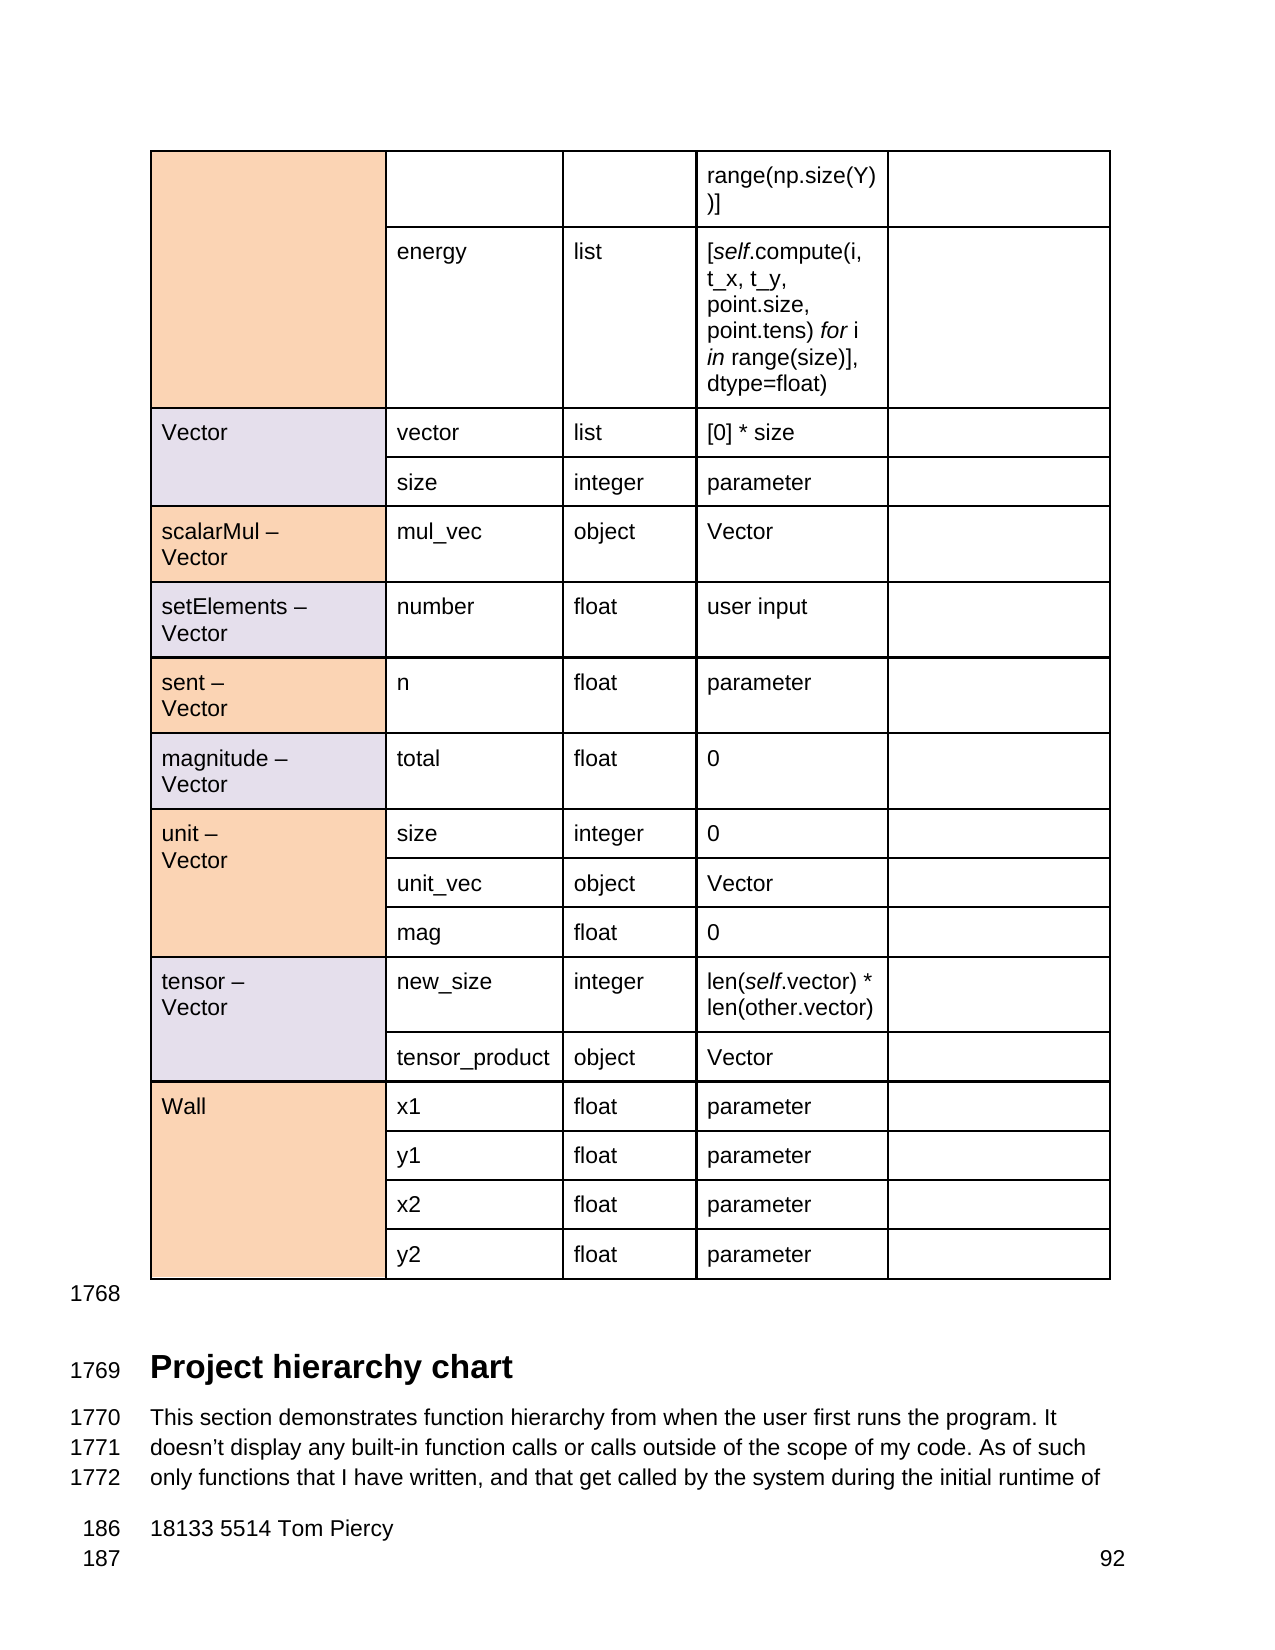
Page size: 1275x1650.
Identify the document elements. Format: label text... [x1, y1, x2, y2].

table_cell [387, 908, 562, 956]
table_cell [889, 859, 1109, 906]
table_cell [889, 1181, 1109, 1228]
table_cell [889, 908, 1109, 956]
subtitle Project hierarchy chart [150, 1347, 1125, 1386]
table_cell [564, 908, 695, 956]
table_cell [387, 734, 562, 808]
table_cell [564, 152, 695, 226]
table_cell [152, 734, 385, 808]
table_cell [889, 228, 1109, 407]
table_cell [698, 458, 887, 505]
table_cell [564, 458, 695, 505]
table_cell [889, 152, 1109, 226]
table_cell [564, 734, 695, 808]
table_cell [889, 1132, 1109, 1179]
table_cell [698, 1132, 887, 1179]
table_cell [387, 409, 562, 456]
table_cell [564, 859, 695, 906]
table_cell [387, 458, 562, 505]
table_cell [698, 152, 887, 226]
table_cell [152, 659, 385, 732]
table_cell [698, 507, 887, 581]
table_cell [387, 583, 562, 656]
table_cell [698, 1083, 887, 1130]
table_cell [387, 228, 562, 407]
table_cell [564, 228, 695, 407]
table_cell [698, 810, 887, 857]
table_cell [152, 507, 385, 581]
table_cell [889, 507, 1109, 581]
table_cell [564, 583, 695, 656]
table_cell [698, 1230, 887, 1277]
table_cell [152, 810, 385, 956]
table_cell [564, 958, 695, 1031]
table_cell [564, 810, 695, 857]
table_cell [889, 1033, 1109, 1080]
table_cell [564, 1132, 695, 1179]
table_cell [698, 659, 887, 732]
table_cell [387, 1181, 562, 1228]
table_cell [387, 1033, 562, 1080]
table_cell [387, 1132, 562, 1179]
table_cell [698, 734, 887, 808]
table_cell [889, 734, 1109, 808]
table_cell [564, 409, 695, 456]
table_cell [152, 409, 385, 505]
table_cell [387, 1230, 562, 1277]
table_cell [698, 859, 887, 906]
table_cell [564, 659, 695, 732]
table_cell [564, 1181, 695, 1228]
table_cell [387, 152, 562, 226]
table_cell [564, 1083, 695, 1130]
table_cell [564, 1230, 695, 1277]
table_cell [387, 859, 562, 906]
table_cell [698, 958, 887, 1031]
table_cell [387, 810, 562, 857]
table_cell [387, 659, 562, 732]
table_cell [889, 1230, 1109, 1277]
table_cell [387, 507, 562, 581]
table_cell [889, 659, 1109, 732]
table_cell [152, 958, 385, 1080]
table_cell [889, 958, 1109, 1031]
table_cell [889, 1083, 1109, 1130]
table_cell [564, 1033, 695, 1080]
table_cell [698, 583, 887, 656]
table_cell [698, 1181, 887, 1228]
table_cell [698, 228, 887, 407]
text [150, 1404, 1125, 1491]
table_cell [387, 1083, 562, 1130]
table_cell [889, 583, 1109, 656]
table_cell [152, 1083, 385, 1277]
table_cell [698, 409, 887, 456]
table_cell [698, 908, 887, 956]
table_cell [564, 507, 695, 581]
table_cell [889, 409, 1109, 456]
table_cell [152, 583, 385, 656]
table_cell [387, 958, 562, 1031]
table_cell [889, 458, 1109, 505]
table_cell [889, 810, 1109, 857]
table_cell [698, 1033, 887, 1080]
